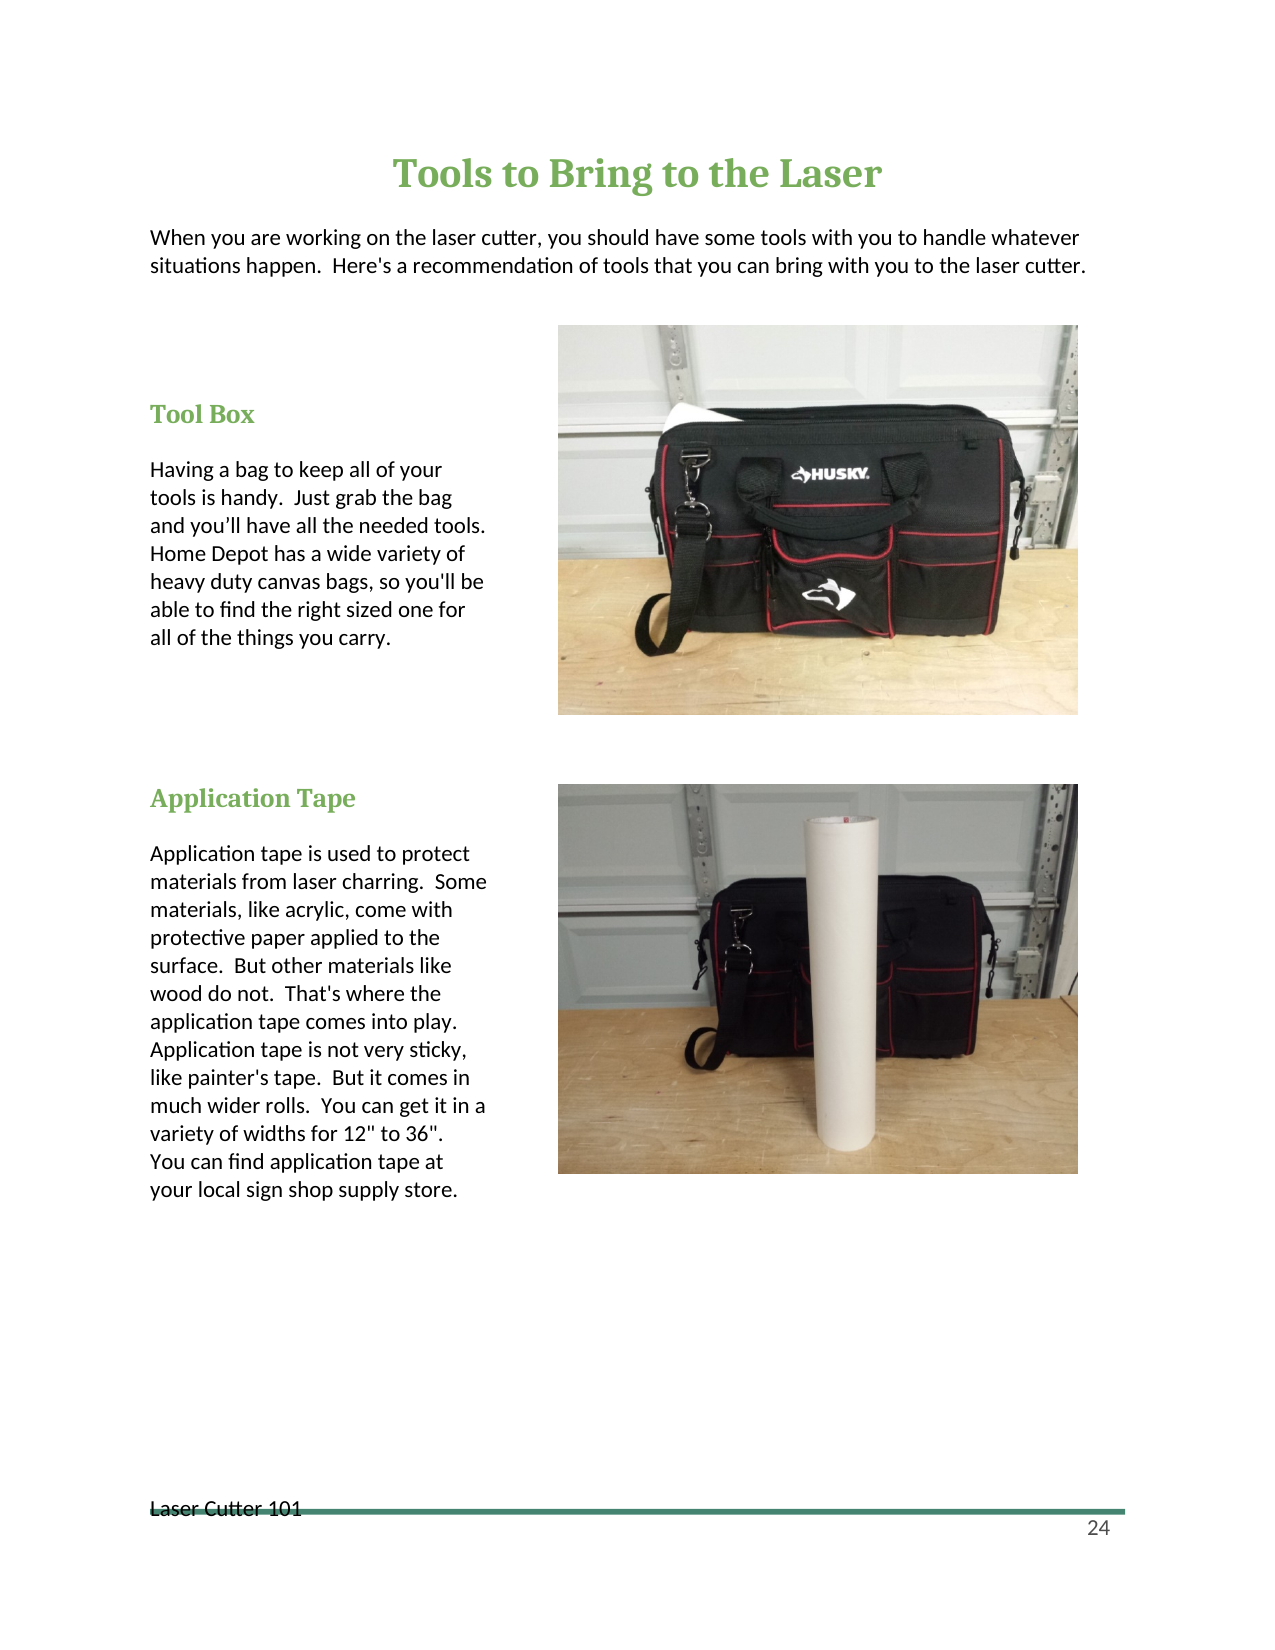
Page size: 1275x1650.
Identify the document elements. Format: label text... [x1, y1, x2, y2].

text When you are working on the laser cutter, you should have some tools with you to handle whatever situations happen. Here's a recommendation of tools that you can bring with you to the laser cutter. [150, 223, 1125, 279]
table_cell [501, 750, 1137, 1228]
subtitle Tools to Bring to the Laser [150, 150, 1125, 198]
table_header [501, 291, 1137, 750]
table_cell Application Tape Application tape is used to protect materials from laser charring. Some materials, like acrylic, come with protective paper applied to the surface. But other materials like wood do not. That's where the application tape comes into play. Application tape is not very sticky, like painter's tape. But it comes in much wider rolls. You can get it in a variety of widths for 12" to 36". You can find application tape at your local sign shop supply store. [138, 750, 501, 1228]
table_header Tool Box Having a bag to keep all of your tools is handy. Just grab the bag and you’ll have all the needed tools. Home Depot has a wide variety of heavy duty canvas bags, so you'll be able to find the right sized one for all of the things you carry. [138, 291, 501, 750]
picture [558, 325, 1078, 715]
picture [558, 784, 1078, 1174]
